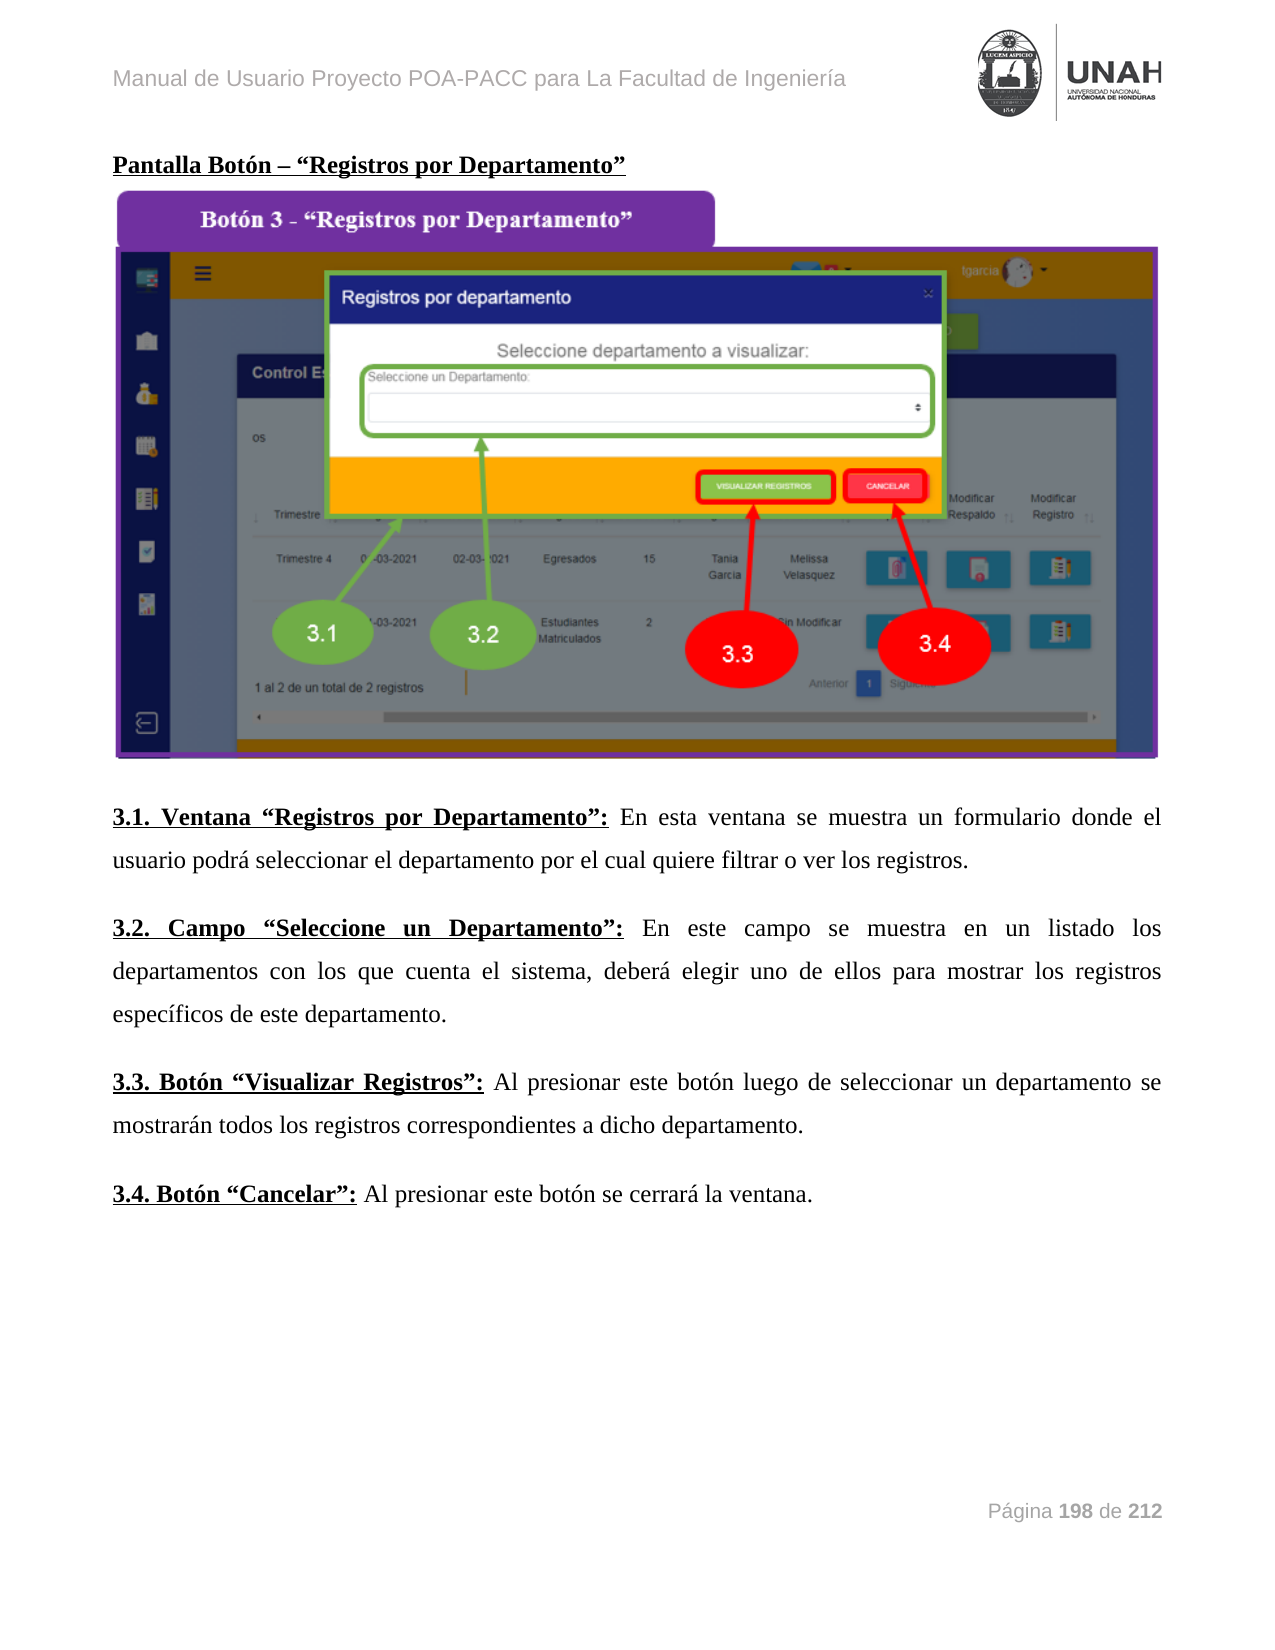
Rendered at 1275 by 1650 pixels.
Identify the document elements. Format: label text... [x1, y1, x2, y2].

subtitle Pantalla Botón – “Registros por Departamento” [112, 150, 1162, 179]
text 3.3. Botón “Visualizar Registros”: Al presionar este botón luego de seleccionar un departamento se mostrarán todos los registros correspondientes a dicho departamento. [112, 1067, 1162, 1139]
text 3.2. Campo “Seleccione un Departamento”: En este campo se muestra en un listado los departamentos con los que cuenta el sistema, deberá elegir uno de ellos para mostrar los registros específicos de este departamento. [112, 913, 1162, 1028]
picture [976, 20, 1161, 120]
picture [112, 187, 1162, 764]
text 3.1. Ventana “Registros por Departamento”: En esta ventana se muestra un formulario donde el usuario podrá seleccionar el departamento por el cual quiere filtrar o ver los registros. [112, 802, 1162, 874]
text 3.4. Botón “Cancelar”: Al presionar este botón se cerrará la ventana. [112, 1179, 1162, 1207]
